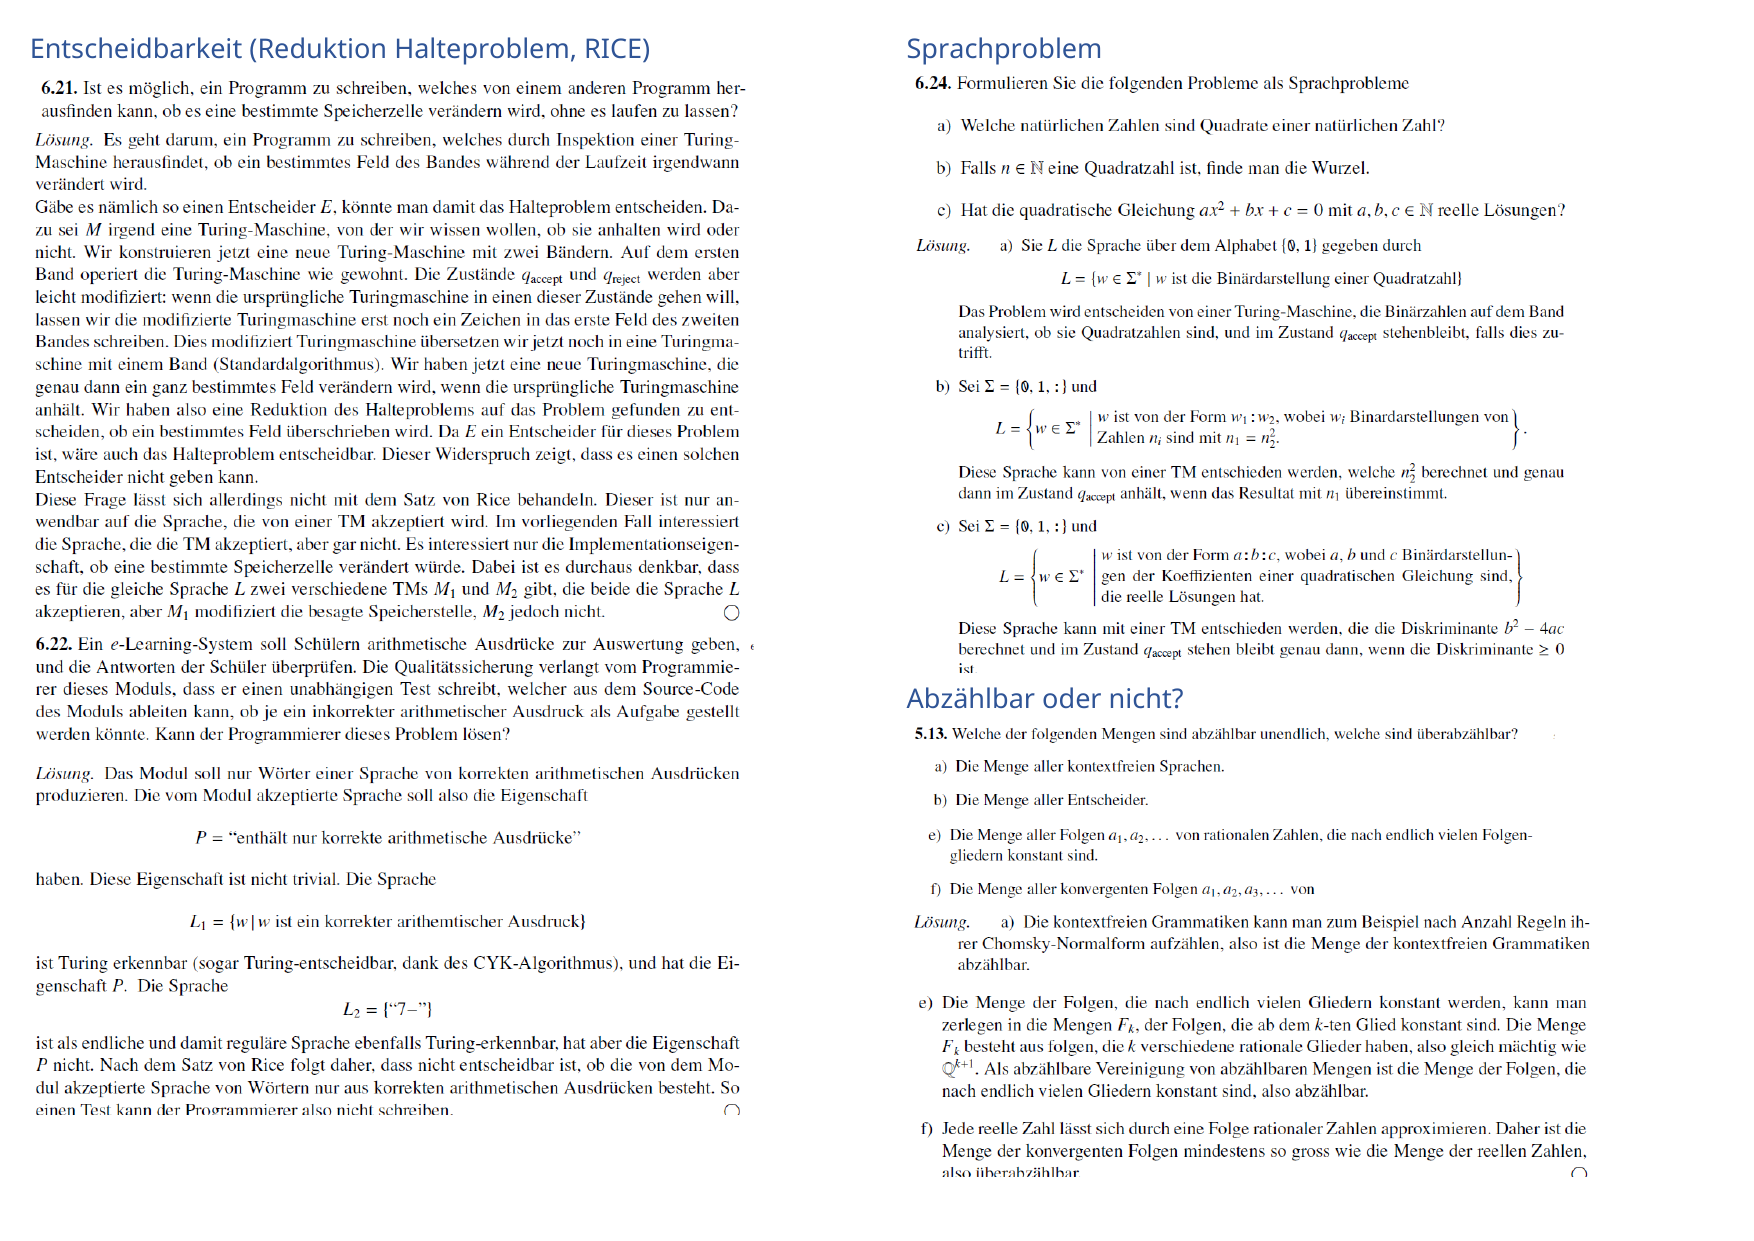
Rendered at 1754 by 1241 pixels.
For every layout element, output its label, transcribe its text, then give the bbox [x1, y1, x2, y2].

subtitle Entscheidbarkeit (Reduktion Halteproblem, RICE) [29, 29, 847, 66]
picture [906, 69, 1580, 232]
subtitle Sprachproblem [906, 29, 1724, 66]
subtitle Abzählbar oder nicht? [906, 679, 1724, 716]
picture [29, 69, 757, 126]
picture [906, 909, 1607, 980]
picture [906, 818, 1551, 908]
picture [29, 631, 754, 1115]
picture [906, 981, 1607, 1177]
picture [29, 127, 757, 624]
picture [906, 718, 1555, 817]
picture [906, 233, 1584, 673]
